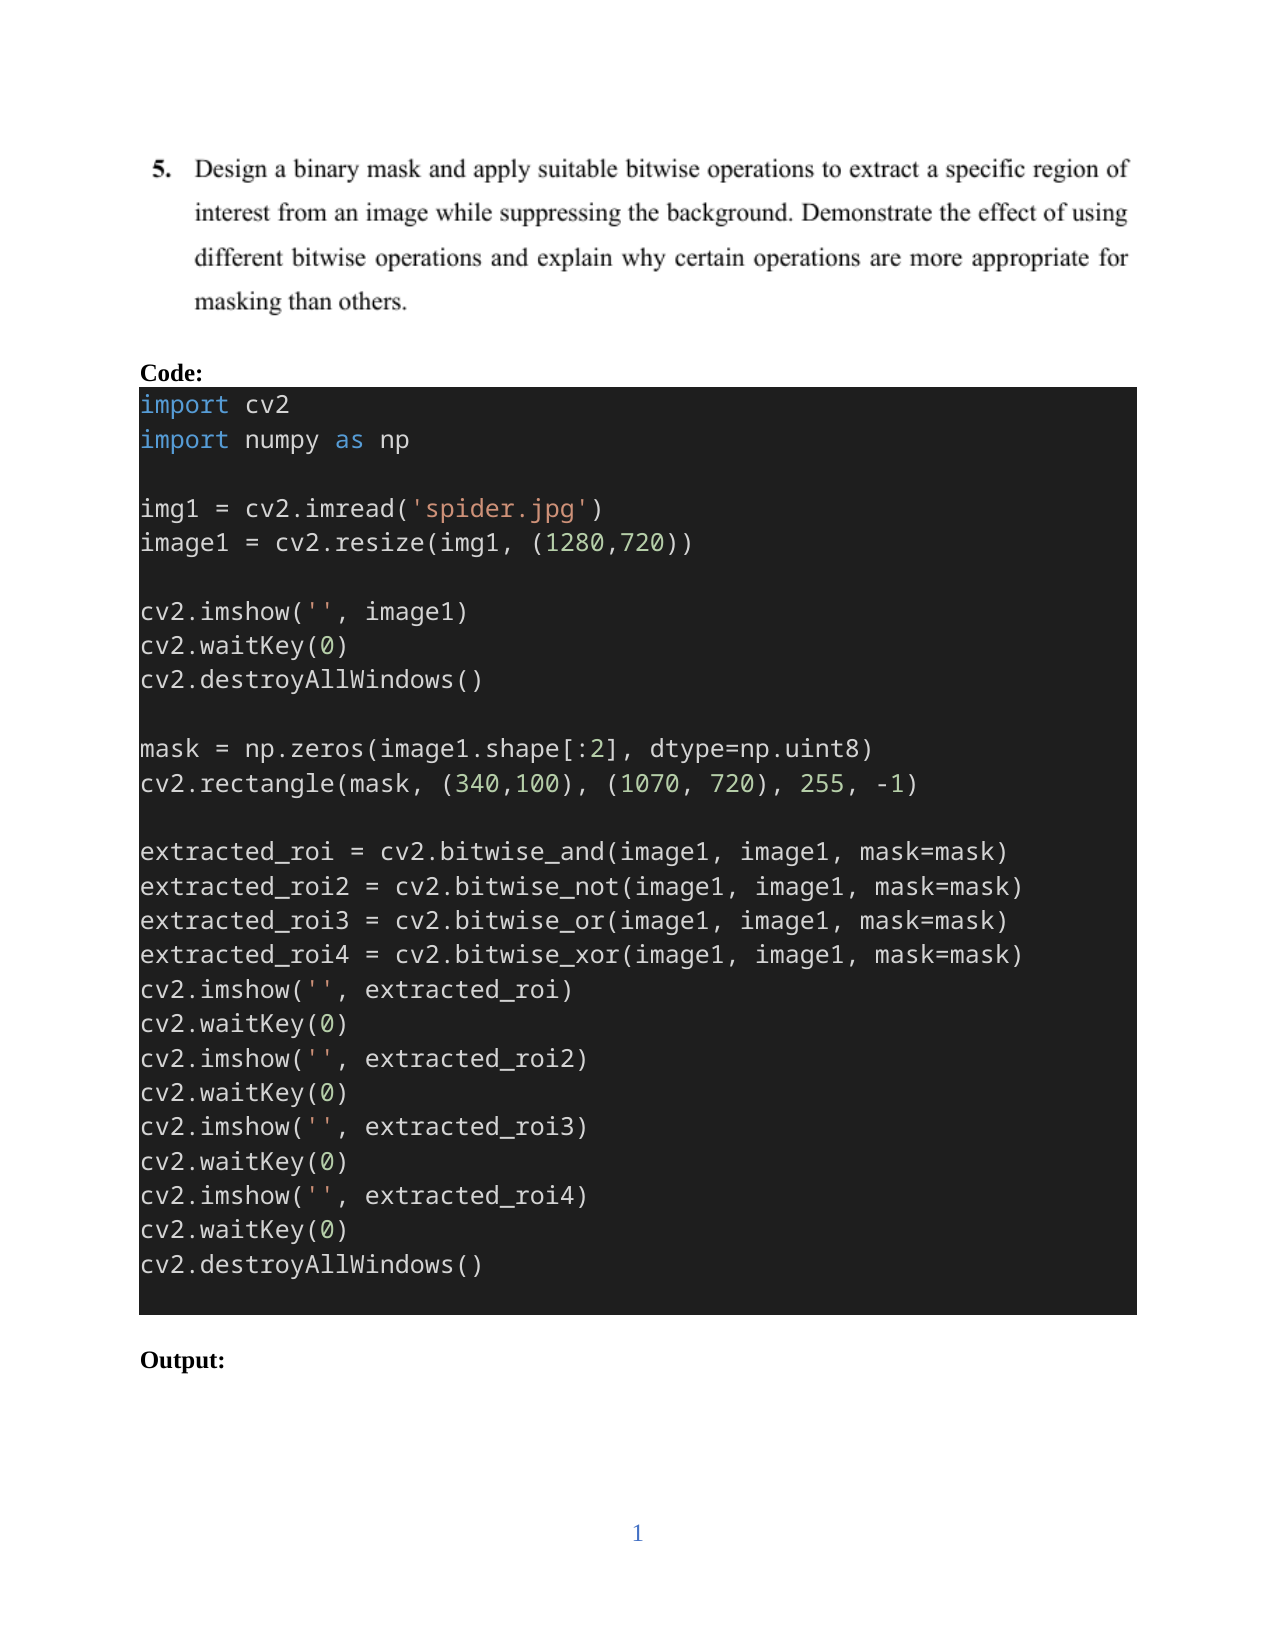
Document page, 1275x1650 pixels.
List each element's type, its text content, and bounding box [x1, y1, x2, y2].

text cv2.imshow('', extracted_roi) [139, 971, 1137, 1006]
text import numpy as np [139, 421, 1137, 456]
text cv2.waitKey(0) [139, 1006, 1137, 1040]
text cv2.waitKey(0) [139, 1074, 1137, 1109]
text import cv2 [139, 387, 1137, 421]
text extracted_roi = cv2.bitwise_and(image1, image1, mask=mask) [139, 834, 1137, 868]
text cv2.imshow('', image1) [139, 593, 1137, 627]
text mask = np.zeros(image1.shape[:2], dtype=np.uint8) [139, 731, 1137, 765]
text cv2.waitKey(0) [139, 627, 1137, 662]
text extracted_roi3 = cv2.bitwise_or(image1, image1, mask=mask) [139, 902, 1137, 937]
text cv2.waitKey(0) [139, 1143, 1137, 1177]
text img1 = cv2.imread('spider.jpg') [139, 490, 1137, 524]
text cv2.destroyAllWindows() [139, 1246, 1137, 1281]
text Output: [139, 1345, 1137, 1374]
text image1 = cv2.resize(img1, (1280,720)) [139, 524, 1137, 559]
picture [139, 150, 1138, 328]
text cv2.imshow('', extracted_roi2) [139, 1040, 1137, 1074]
text cv2.imshow('', extracted_roi4) [139, 1177, 1137, 1212]
text cv2.rectangle(mask, (340,100), (1070, 720), 255, -1) [139, 765, 1137, 799]
text extracted_roi2 = cv2.bitwise_not(image1, image1, mask=mask) [139, 868, 1137, 902]
text Code: [139, 358, 1137, 387]
text cv2.destroyAllWindows() [139, 662, 1137, 696]
text extracted_roi4 = cv2.bitwise_xor(image1, image1, mask=mask) [139, 937, 1137, 971]
text cv2.waitKey(0) [139, 1212, 1137, 1246]
text cv2.imshow('', extracted_roi3) [139, 1109, 1137, 1143]
